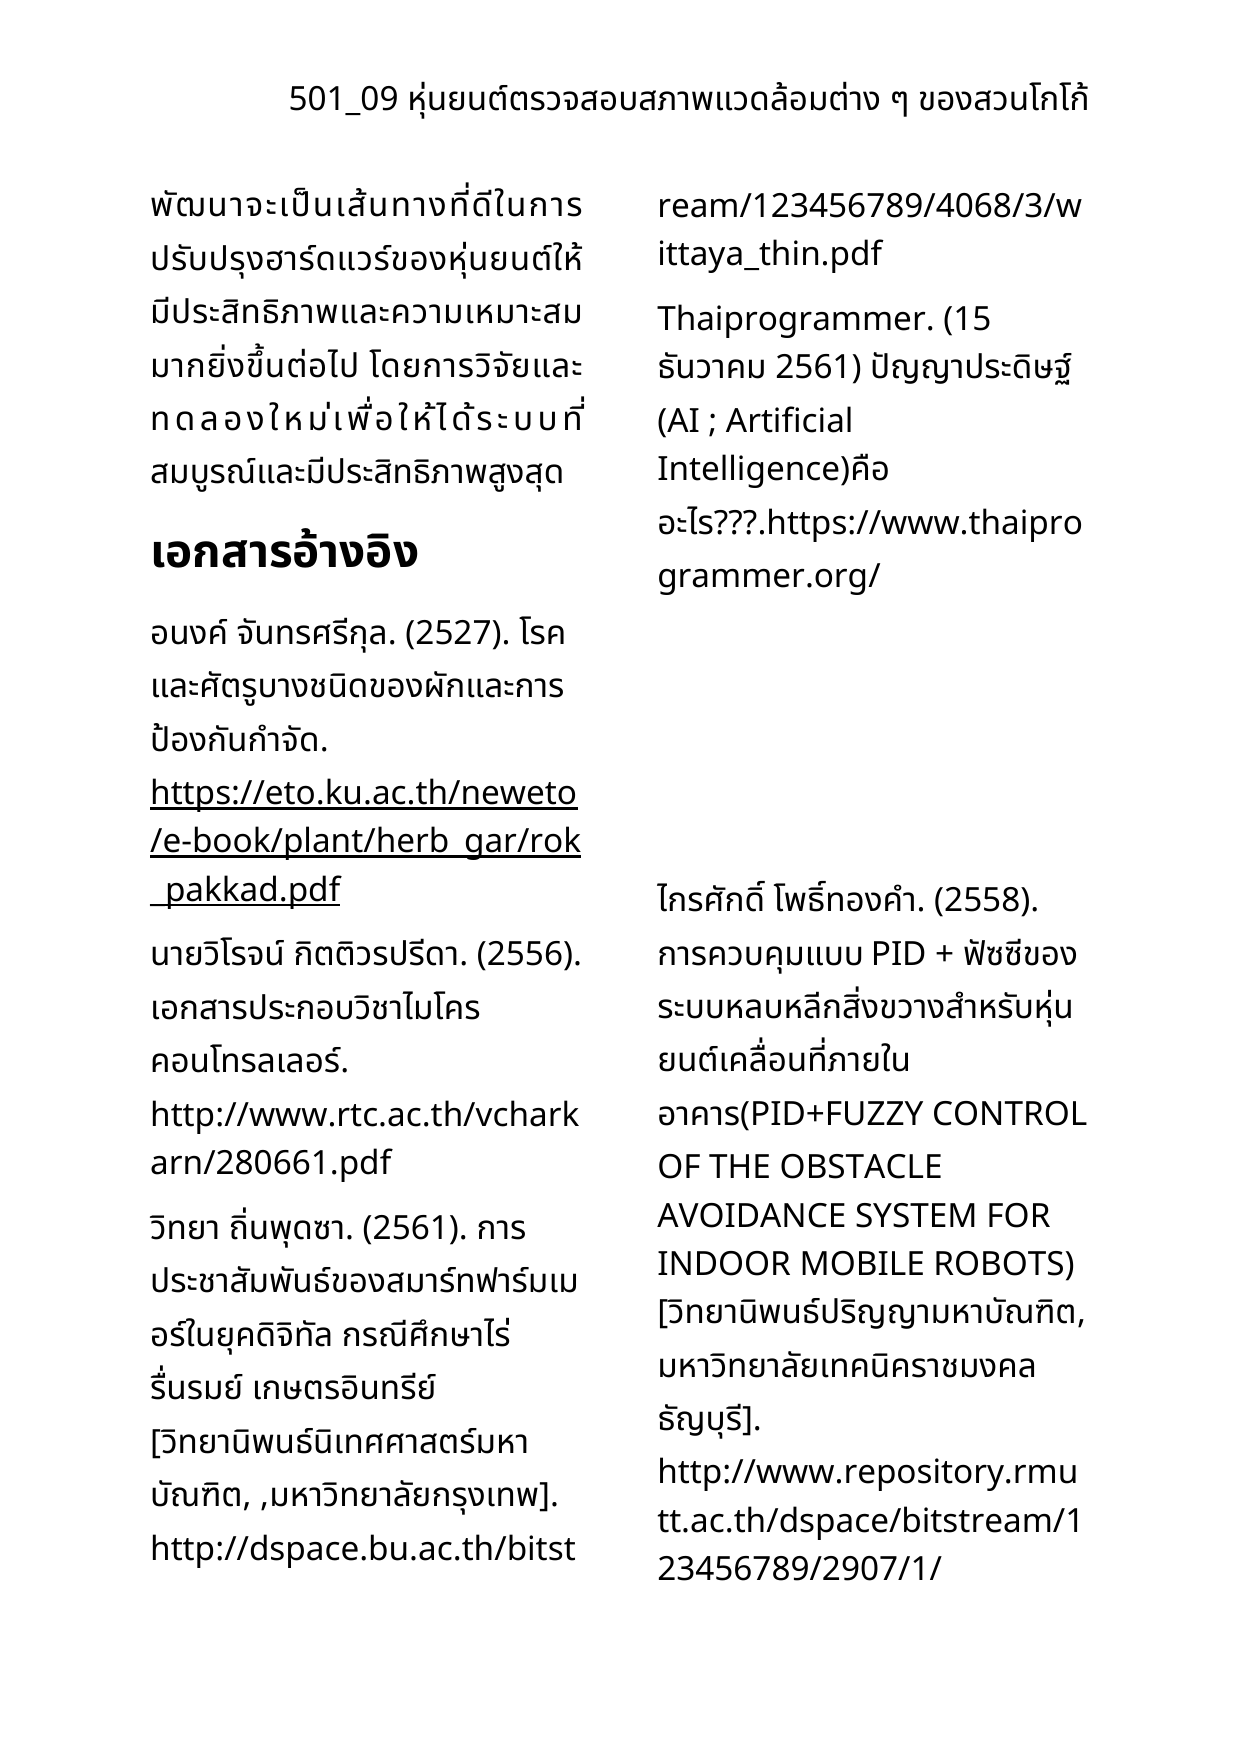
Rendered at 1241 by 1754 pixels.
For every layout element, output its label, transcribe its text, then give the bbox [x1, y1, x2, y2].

text นายวิโรจน์ กิตติวรปรีดา. (2556). เอกสารประกอบวิชาไมโครคอนโทรลเลอร์. http://www.rtc.ac.th/vcharkarn/280661.pdf [150, 930, 583, 1184]
text อนงค์ จันทรศรีกุล. (2527). โรคและศัตรูบางชนิดของผักและการป้องกันกําจัด. https://eto.ku.ac.th/neweto/e-book/plant/herb_gar/rok_pakkad.pdf [150, 609, 583, 911]
text วิทยา ถิ่นพุดซา. (2561). การประชาสัมพันธ์ของสมาร์ทฟาร์มเมอร์ในยุคดิจิทัล กรณีศึกษาไร่รื่นรมย์ เกษตรอินทรีย์ [วิทยานิพนธ์นิเทศศาสตร์มหาบัณฑิต, ,มหาวิทยาลัยกรุงเทพ]. http://dspace.bu.ac.th/bitstream/123456789/4068/3/wittaya_thin.pdf [150, 1203, 583, 1570]
text Thaiprogrammer. (15 ธันวาคม 2561) ปัญญาประดิษฐ์ (AI ; Artificial Intelligence)คืออะไร???.https://www.thaiprogrammer.org/ [657, 294, 1090, 597]
text เอกสารอ้างอิง [150, 519, 583, 588]
text วิทยา ถิ่นพุดซา. (2561). การประชาสัมพันธ์ของสมาร์ทฟาร์มเมอร์ในยุคดิจิทัล กรณีศึกษาไร่รื่นรมย์ เกษตรอินทรีย์ [วิทยานิพนธ์นิเทศศาสตร์มหาบัณฑิต, ,มหาวิทยาลัยกรุงเทพ]. http://dspace.bu.ac.th/bitstream/123456789/4068/3/wittaya_thin.pdf [657, 181, 1090, 275]
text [150, 181, 583, 499]
